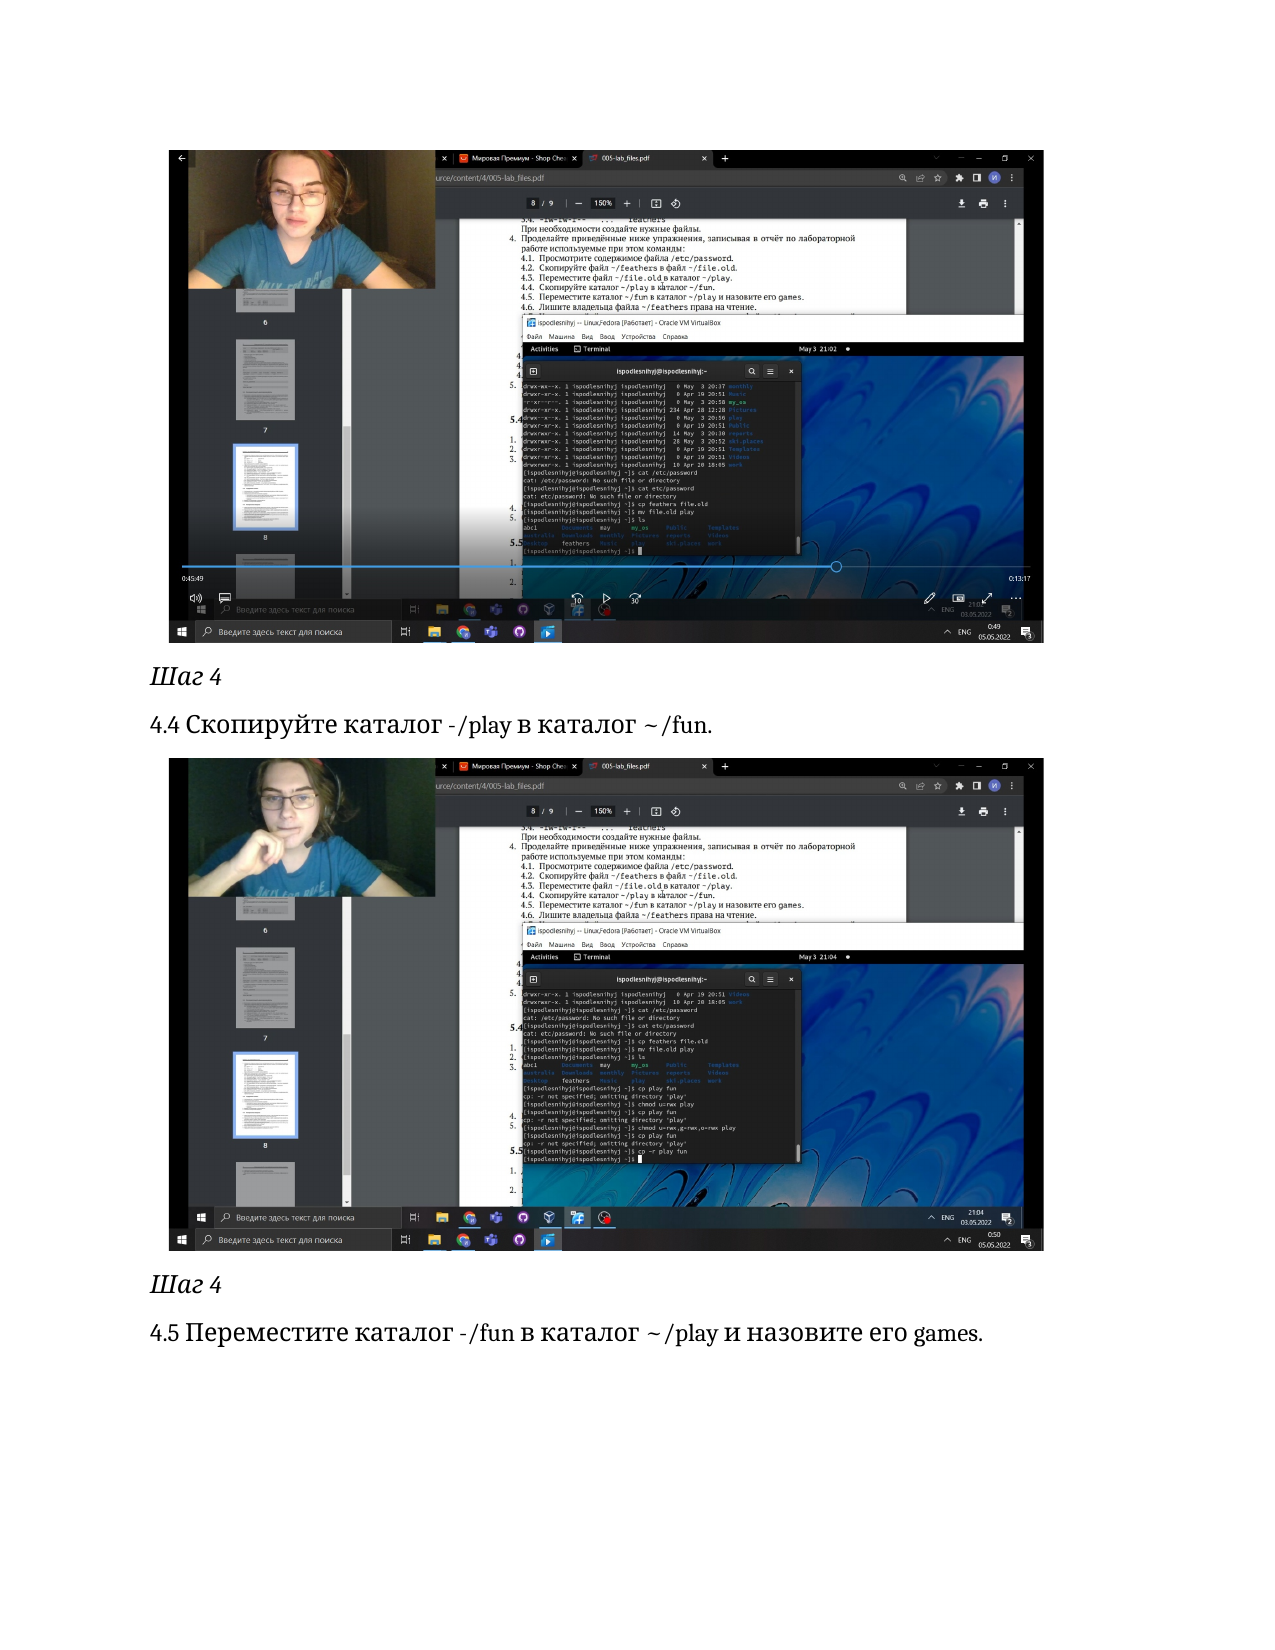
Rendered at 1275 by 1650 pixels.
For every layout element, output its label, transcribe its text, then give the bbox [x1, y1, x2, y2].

text Шаг 4 [150, 663, 1125, 692]
text 4.5 Переместите каталог -/fun в каталог ~/play и назовите его games. [150, 1318, 1125, 1347]
text Шаг 4 [150, 1271, 1125, 1300]
picture [168, 150, 1044, 643]
picture [168, 758, 1044, 1251]
text 4.4 Скопируйте каталог -/play в каталог ~/fun. [150, 711, 1125, 739]
